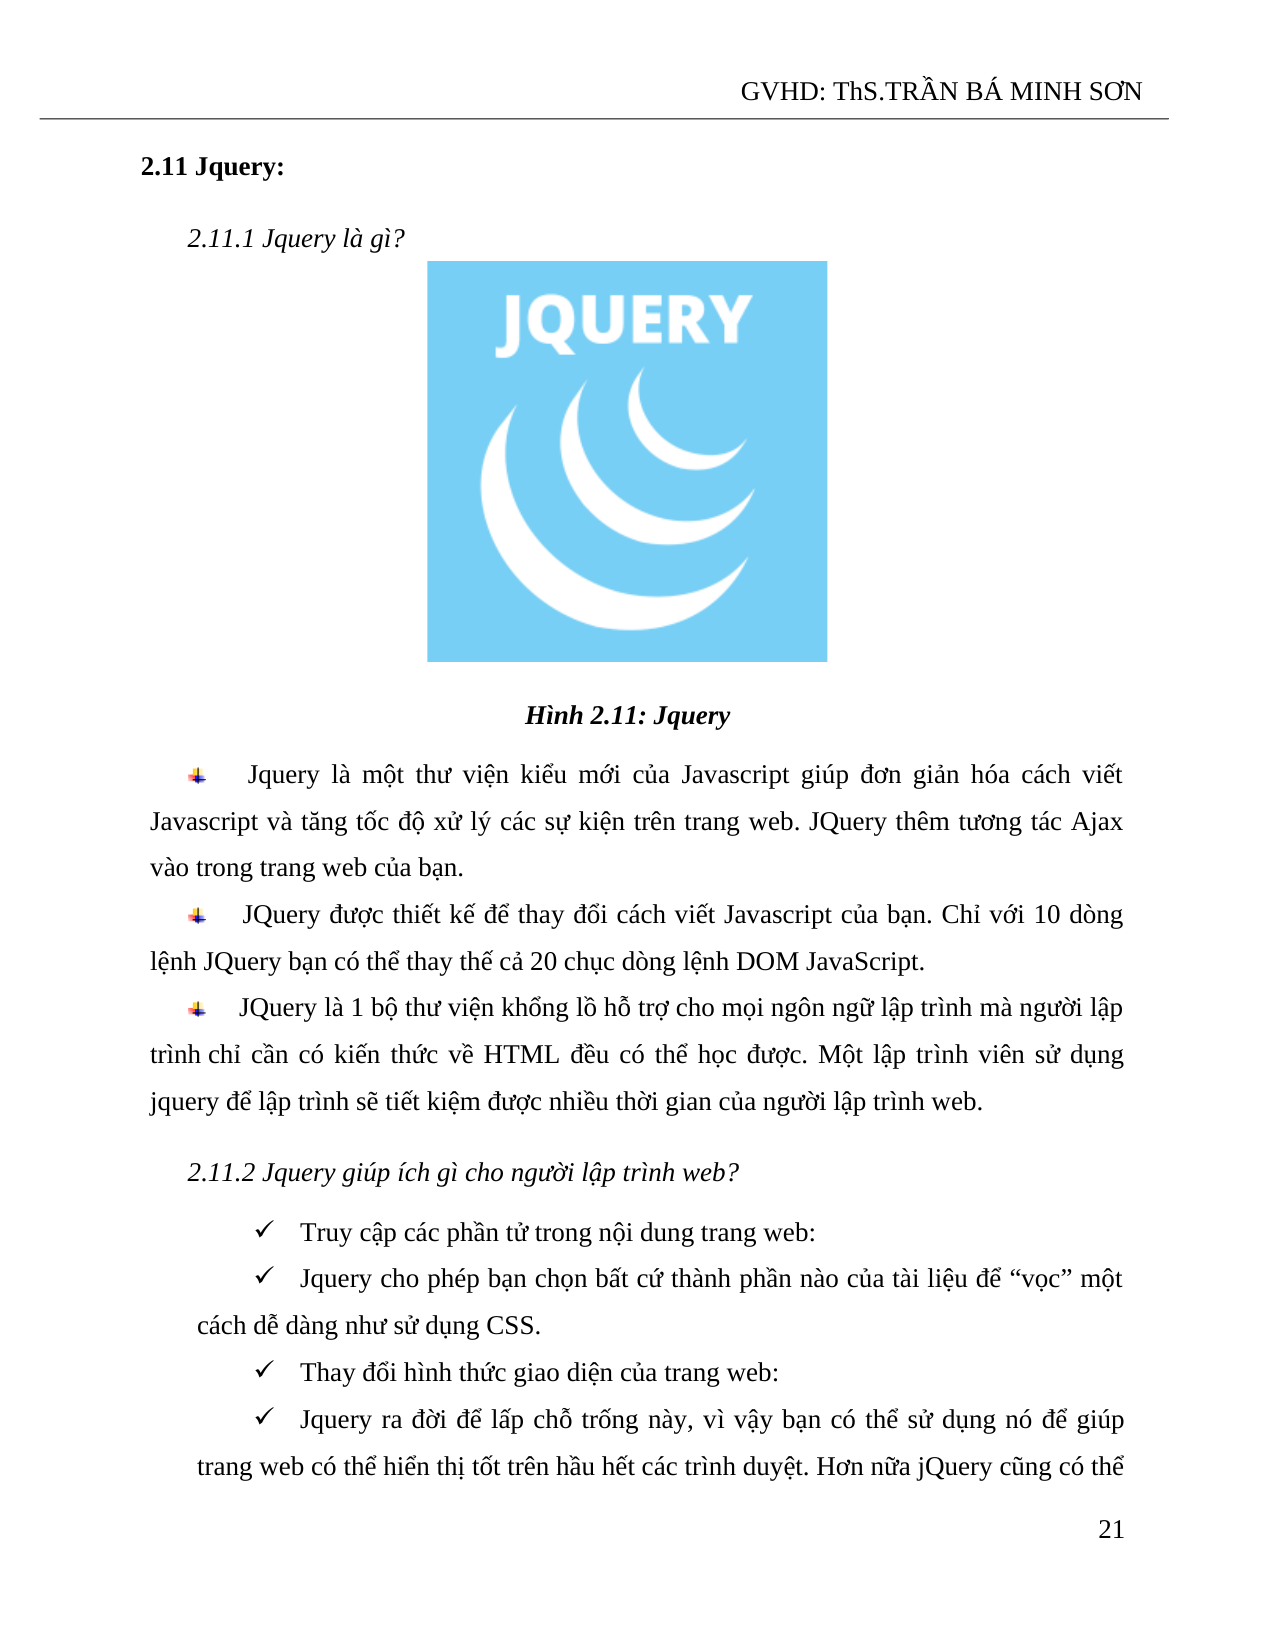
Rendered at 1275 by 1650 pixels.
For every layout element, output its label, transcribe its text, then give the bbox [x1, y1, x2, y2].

subtitle 2.11.1 Jquery là gì? [150, 222, 1125, 253]
picture [427, 261, 828, 662]
list JQuery được thiết kế để thay đổi cách viết Javascript của bạn. Chỉ với 10 dòng lệnh JQuery bạn có thể thay thế cả 20 chục dòng lệnh DOM JavaScript. [150, 898, 1125, 976]
list Truy cập các phần tử trong nội dung trang web: [197, 1216, 1125, 1247]
list JQuery là 1 bộ thư viện khổng lồ hỗ trợ cho mọi ngôn ngữ lập trình mà người lập trình chỉ cần có kiến thức về HTML đều có thể học được. Một lập trình viên sử dụng jquery để lập trình sẽ tiết kiệm được nhiều thời gian của người lập trình web. [150, 991, 1125, 1116]
list Jquery cho phép bạn chọn bất cứ thành phần nào của tài liệu để “vọc” một cách dễ dàng như sử dụng CSS. [197, 1262, 1125, 1340]
picture [188, 1000, 206, 1017]
picture [188, 906, 206, 924]
picture [188, 766, 206, 784]
subtitle 2.11.2 Jquery giúp ích gì cho người lập trình web? [150, 1156, 1125, 1188]
subtitle 2.11 Jquery: [141, 150, 1125, 181]
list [197, 1403, 1125, 1481]
list Thay đổi hình thức giao diện của trang web: [197, 1356, 1125, 1387]
list Jquery là một thư viện kiểu mới của Javascript giúp đơn giản hóa cách viết Javascript và tăng tốc độ xử lý các sự kiện trên trang web. JQuery thêm tương tác Ajax vào trong trang web của bạn. [150, 758, 1125, 883]
